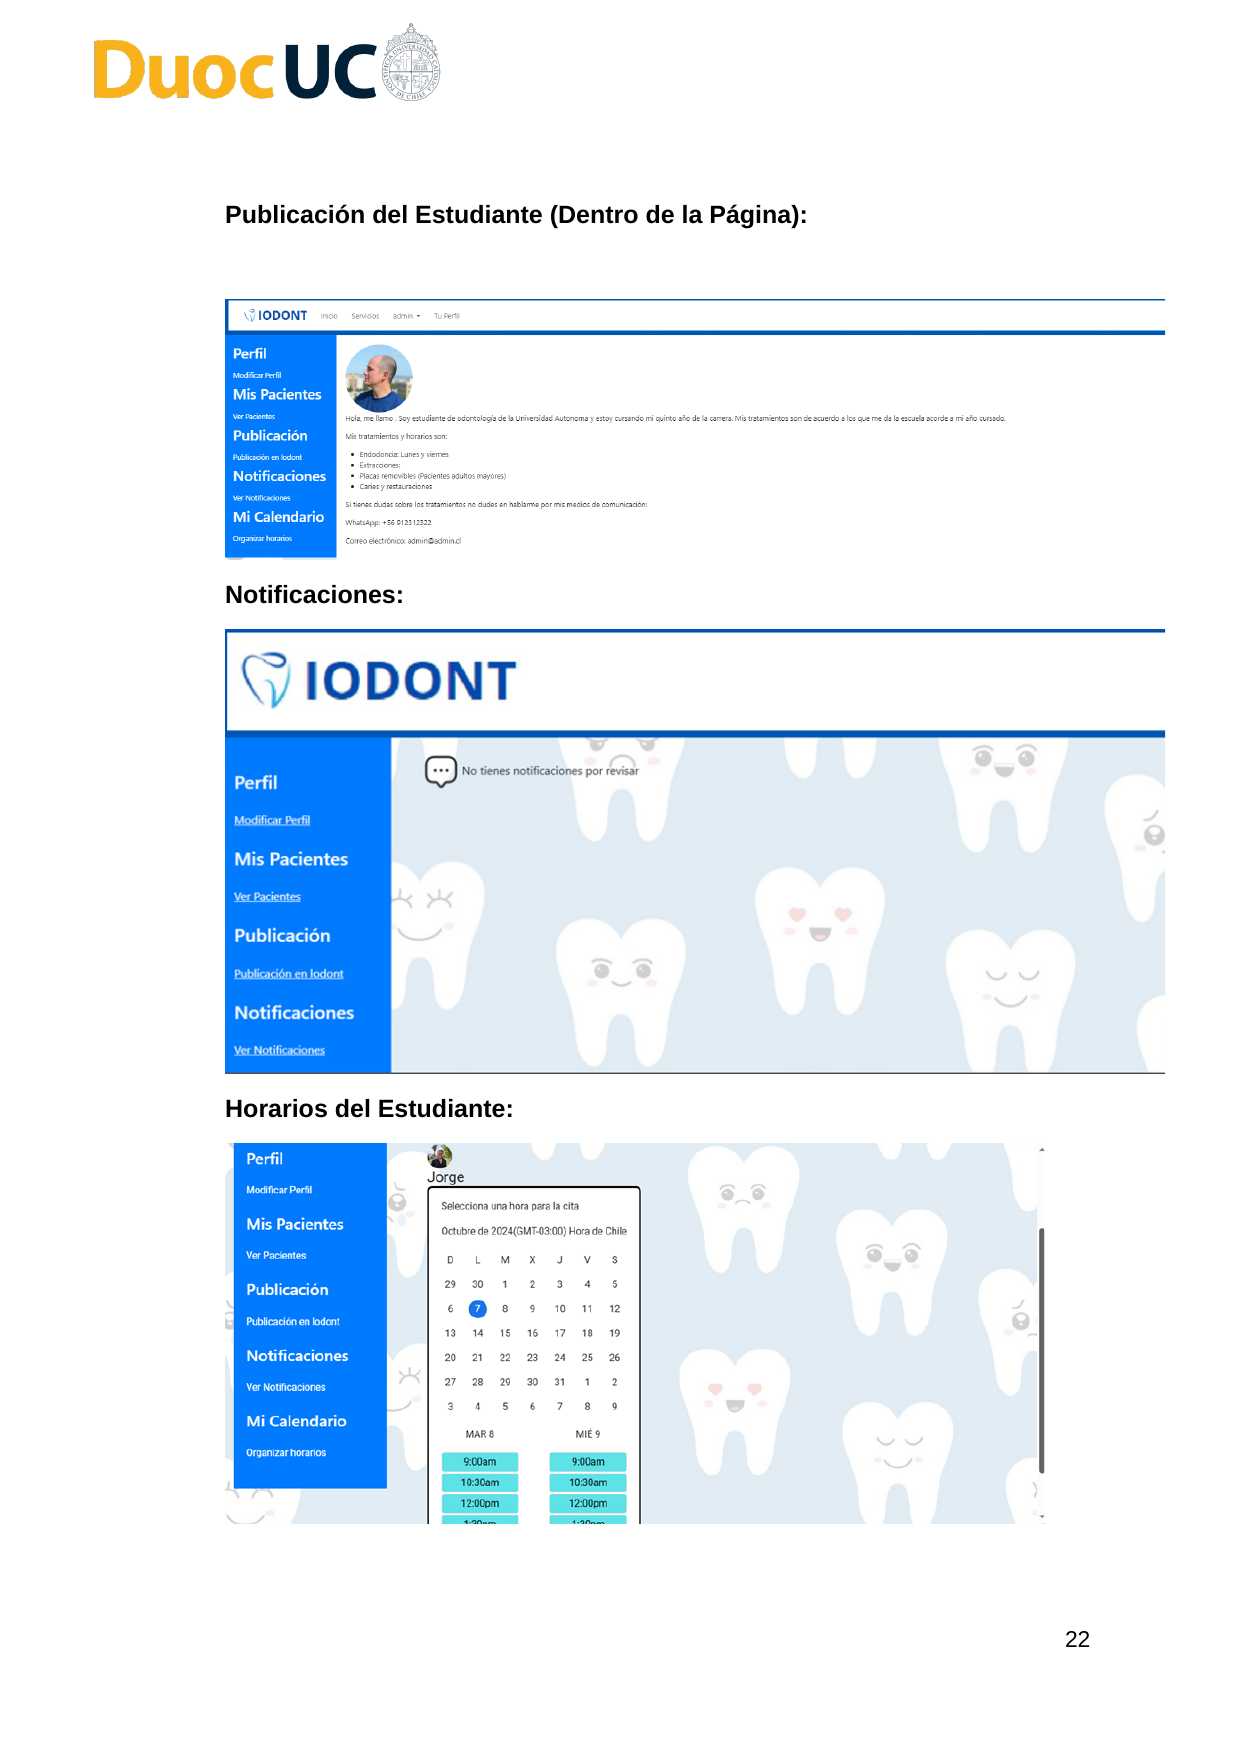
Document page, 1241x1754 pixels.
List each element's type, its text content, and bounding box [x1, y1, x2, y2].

picture [225, 629, 1166, 1074]
text Notificaciones: [225, 580, 1090, 609]
text Publicación del Estudiante (Dentro de la Página): [225, 200, 1090, 228]
text Horarios del Estudiante: [225, 1094, 1090, 1123]
picture [89, 18, 445, 106]
picture [225, 299, 1166, 560]
picture [225, 1143, 1045, 1524]
